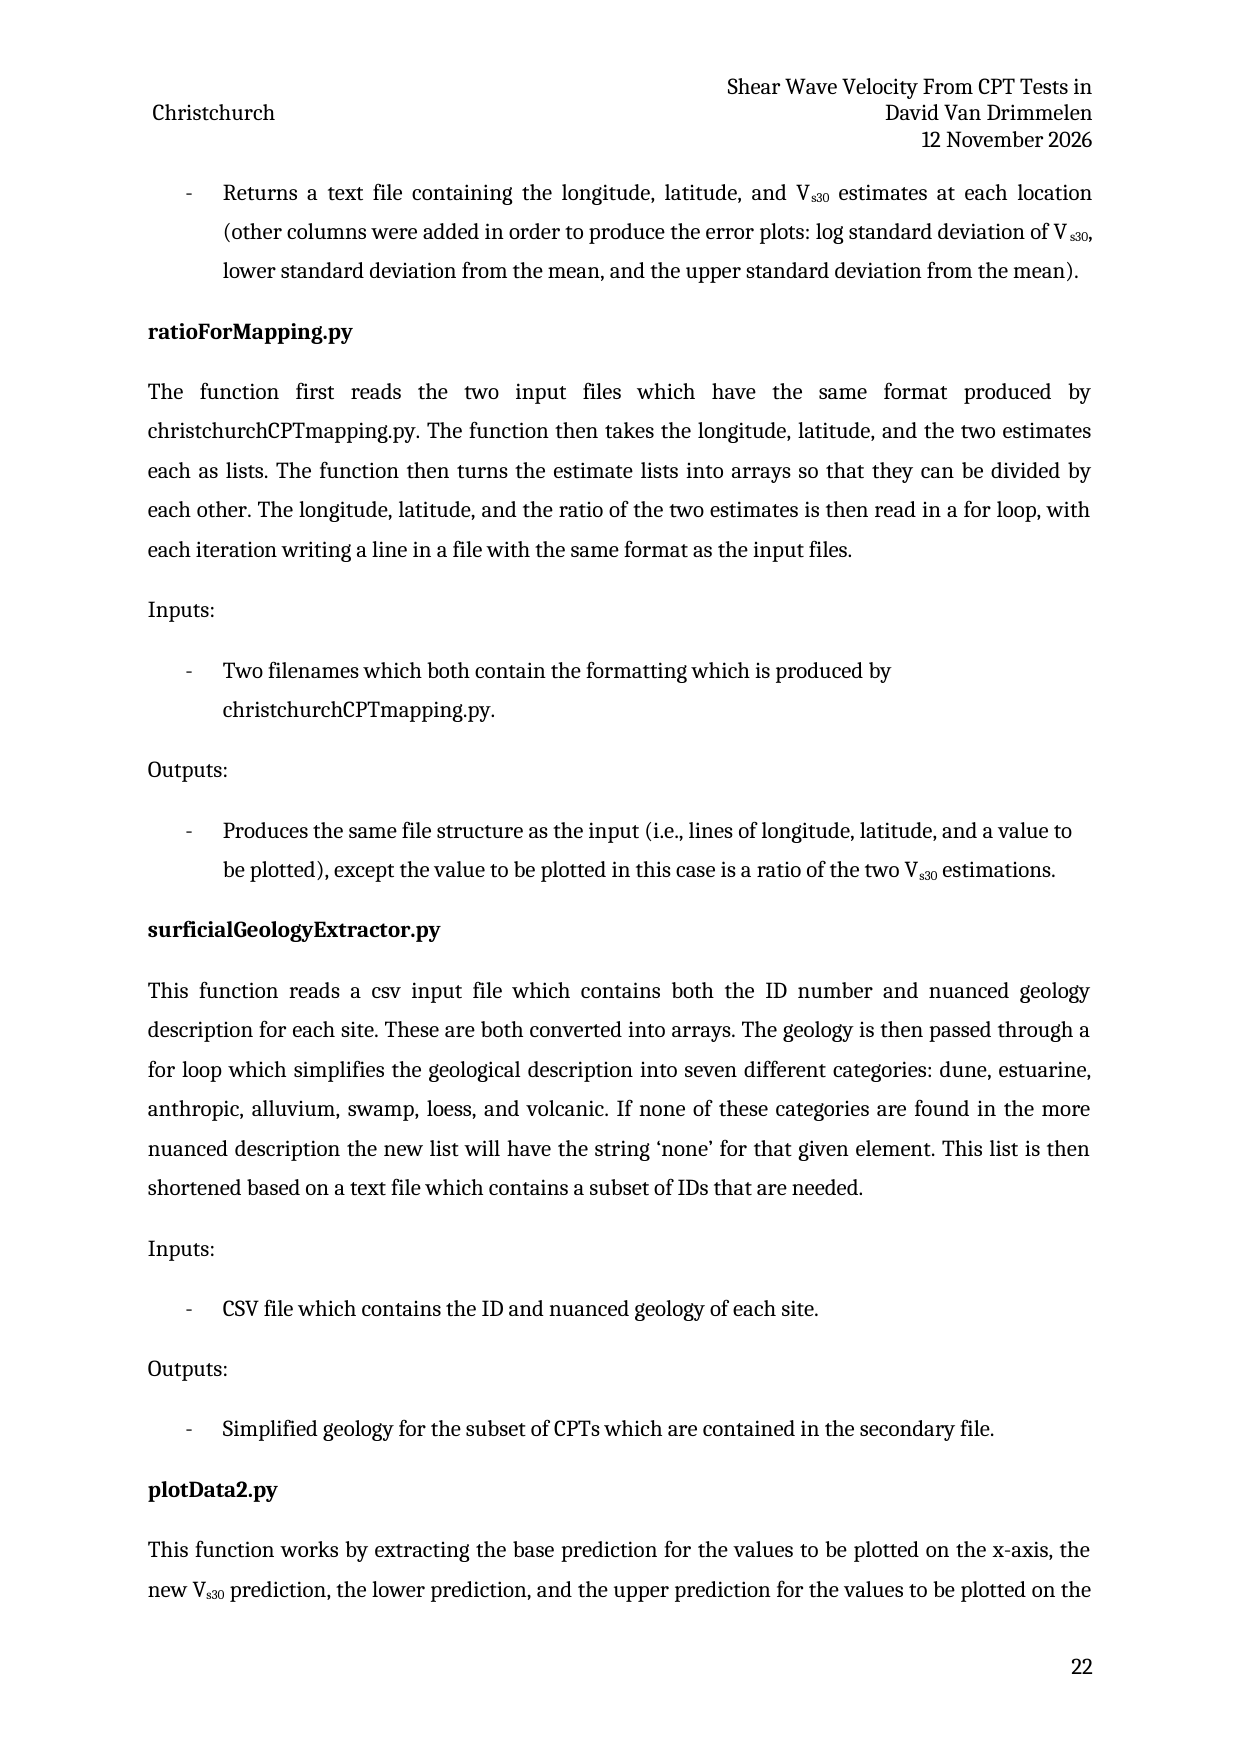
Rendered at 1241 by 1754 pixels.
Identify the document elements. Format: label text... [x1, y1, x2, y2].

text Inputs: [148, 1235, 1092, 1262]
list Simplified geology for the subset of CPTs which are contained in the secondary file. [185, 1416, 1092, 1443]
text The function first reads the two input files which have the same format produced by christchurchCPTmapping.py. The function then takes the longitude, latitude, and the two estimates each as lists. The function then turns the estimate lists into arrays so that they can be divided by each other. The longitude, latitude, and the ratio of the two estimates is then read in a for loop, with each iteration writing a line in a file with the same format as the input files. [148, 379, 1092, 563]
text Outputs: [148, 1356, 1092, 1382]
list Two filenames which both contain the formatting which is produced by christchurchCPTmapping.py. [185, 657, 1092, 723]
text plotData2.py [148, 1477, 1092, 1503]
text Inputs: [148, 597, 1092, 623]
text Outputs: [148, 757, 1092, 783]
list Returns a text file containing the longitude, latitude, and Vs30 estimates at each location (other columns were added in order to produce the error plots: log standard deviation of Vs30, lower standard deviation from the mean, and the upper standard deviation from the mean). [185, 179, 1092, 284]
text ratioForMapping.py [148, 318, 1092, 345]
list CSV file which contains the ID and nuanced geology of each site. [185, 1296, 1092, 1322]
text surficialGeologyExtractor.py [148, 917, 1092, 944]
list Produces the same file structure as the input (i.e., lines of longitude, latitude, and a value to be plotted), except the value to be plotted in this case is a ratio of the two Vs30 estimations. [185, 817, 1092, 883]
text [148, 1537, 1092, 1603]
text This function reads a csv input file which contains both the ID number and nuanced geology description for each site. These are both converted into arrays. The geology is then passed through a for loop which simplifies the geological description into seven different categories: dune, estuarine, anthropic, alluvium, swamp, loess, and volcanic. If none of these categories are found in the more nuanced description the new list will have the string ‘none’ for that given element. This list is then shortened based on a text file which contains a subset of IDs that are needed. [148, 978, 1092, 1201]
